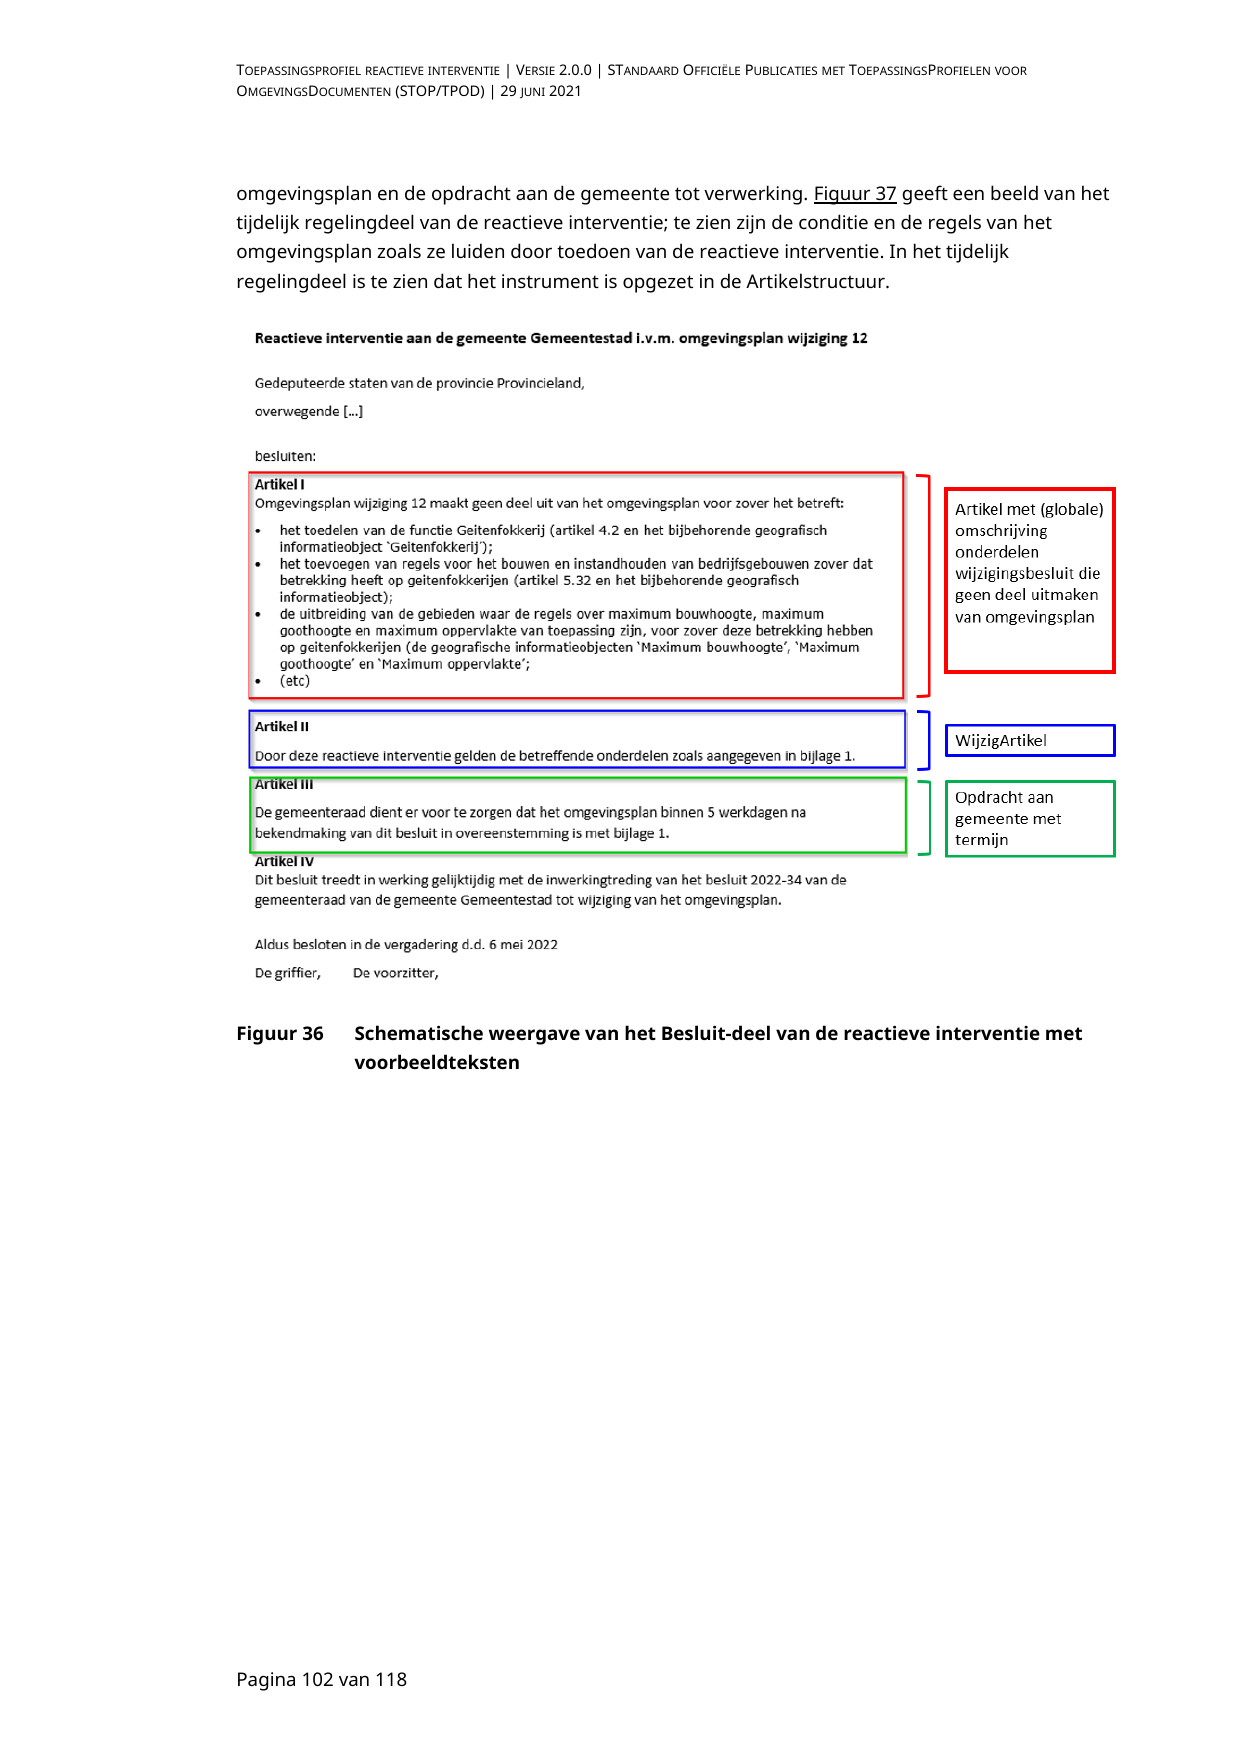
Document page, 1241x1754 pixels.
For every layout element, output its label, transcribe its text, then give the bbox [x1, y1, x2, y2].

picture [236, 323, 1123, 988]
text Schematische weergave van het Besluit-deel van de reactieve interventie met voorbeeldteksten [236, 1017, 1122, 1075]
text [236, 177, 1122, 294]
